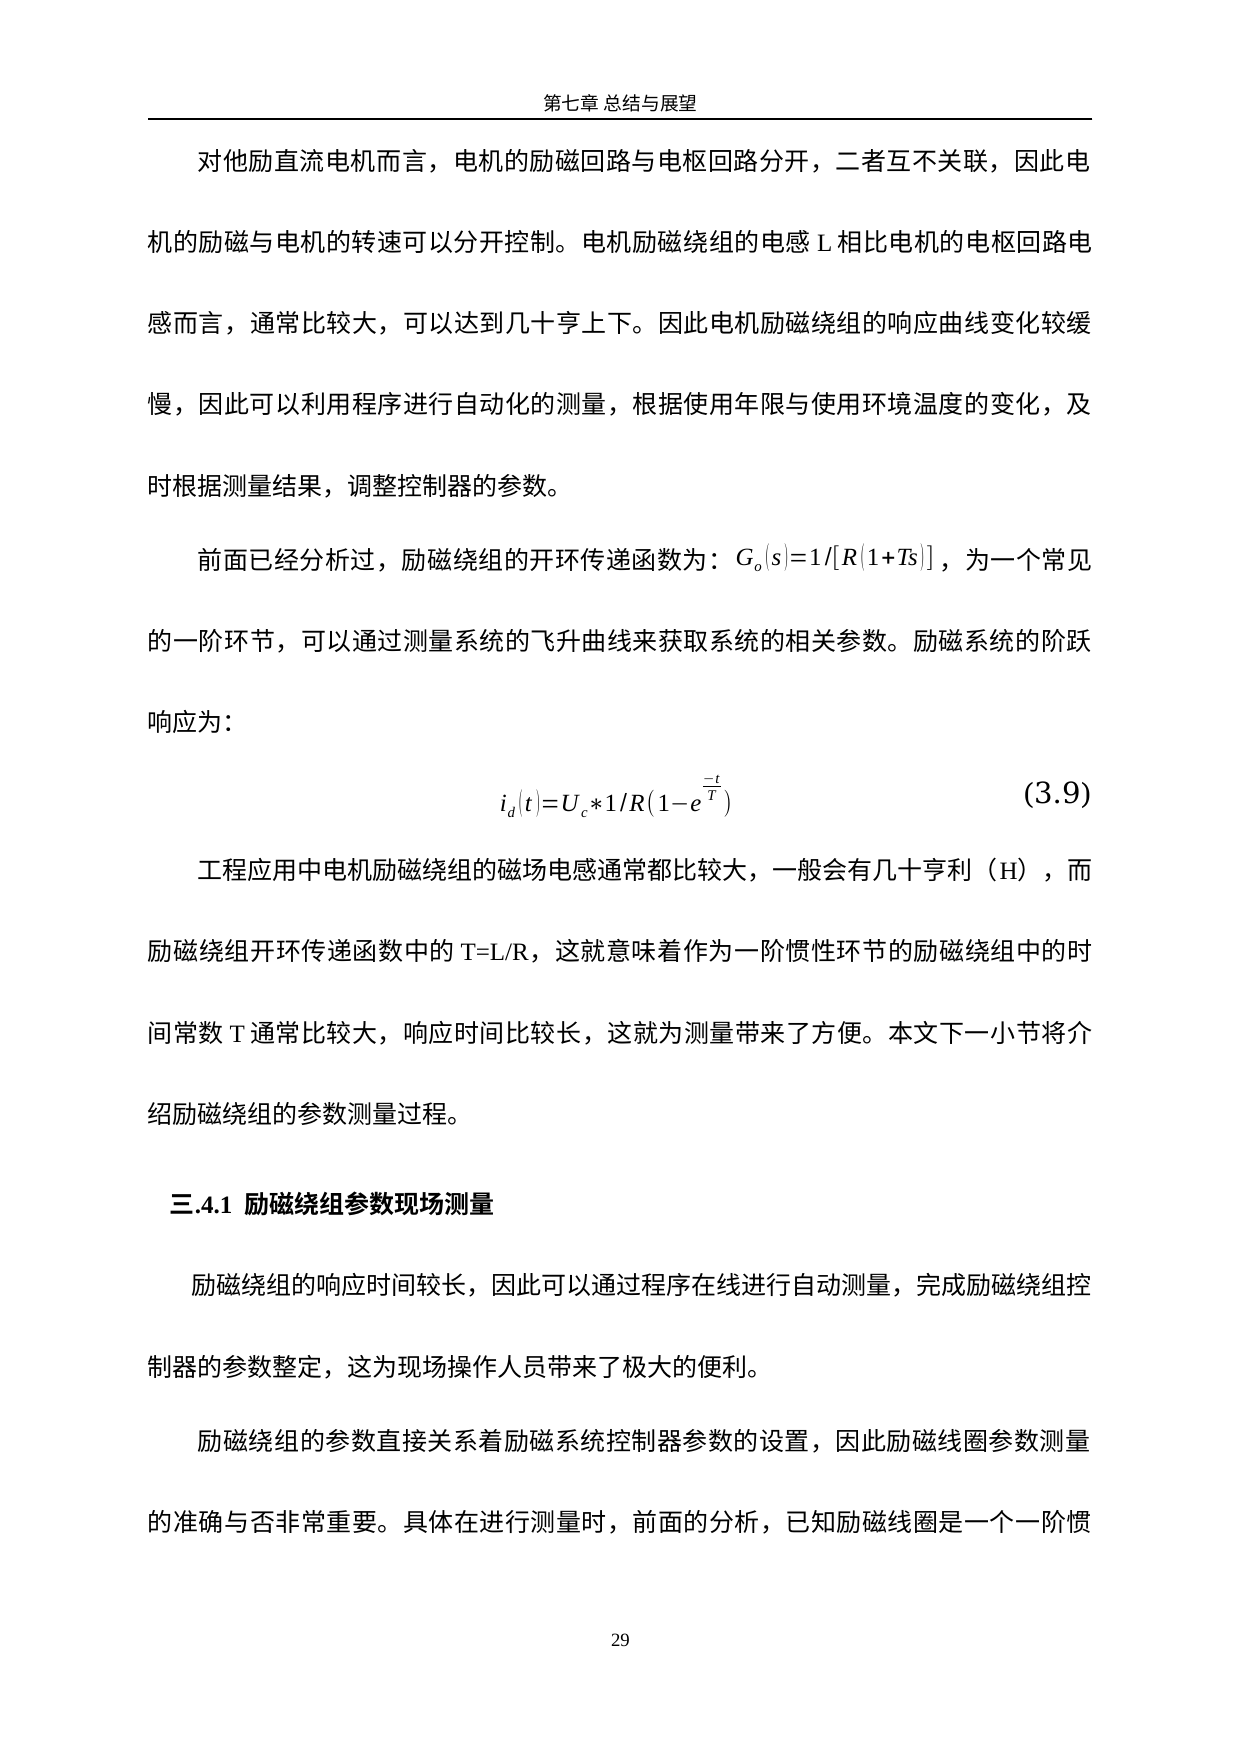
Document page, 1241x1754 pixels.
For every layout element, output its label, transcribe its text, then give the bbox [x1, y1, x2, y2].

text 工程应用中电机励磁绕组的磁场电感通常都比较大，一般会有几十亨利（H），而励磁绕组开环传递函数中的T=L/R，这就意味着作为一阶惯性环节的励磁绕组中的时间常数T通常比较大，响应时间比较长，这就为测量带来了方便。本文下一小节将介绍励磁绕组的参数测量过程。 [148, 836, 1092, 1145]
text 励磁绕组的响应时间较长，因此可以通过程序在线进行自动测量，完成励磁绕组控制器的参数整定，这为现场操作人员带来了极大的便利。 [148, 1251, 1092, 1398]
text (3.9) [148, 762, 1092, 827]
text 对他励直流电机而言，电机的励磁回路与电枢回路分开，二者互不关联，因此电机的励磁与电机的转速可以分开控制。电机励磁绕组的电感L相比电机的电枢回路电感而言，通常比较大，可以达到几十亨上下。因此电机励磁绕组的响应曲线变化较缓慢，因此可以利用程序进行自动化的测量，根据使用年限与使用环境温度的变化，及时根据测量结果，调整控制器的参数。 [148, 127, 1092, 517]
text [148, 1407, 1092, 1553]
text 前面已经分析过，励磁绕组的开环传递函数为： ，为一个常见的一阶环节，可以通过测量系统的飞升曲线来获取系统的相关参数。励磁系统的阶跃响应为： [148, 526, 1092, 753]
subtitle 励磁绕组参数现场测量 [169, 1170, 1071, 1235]
